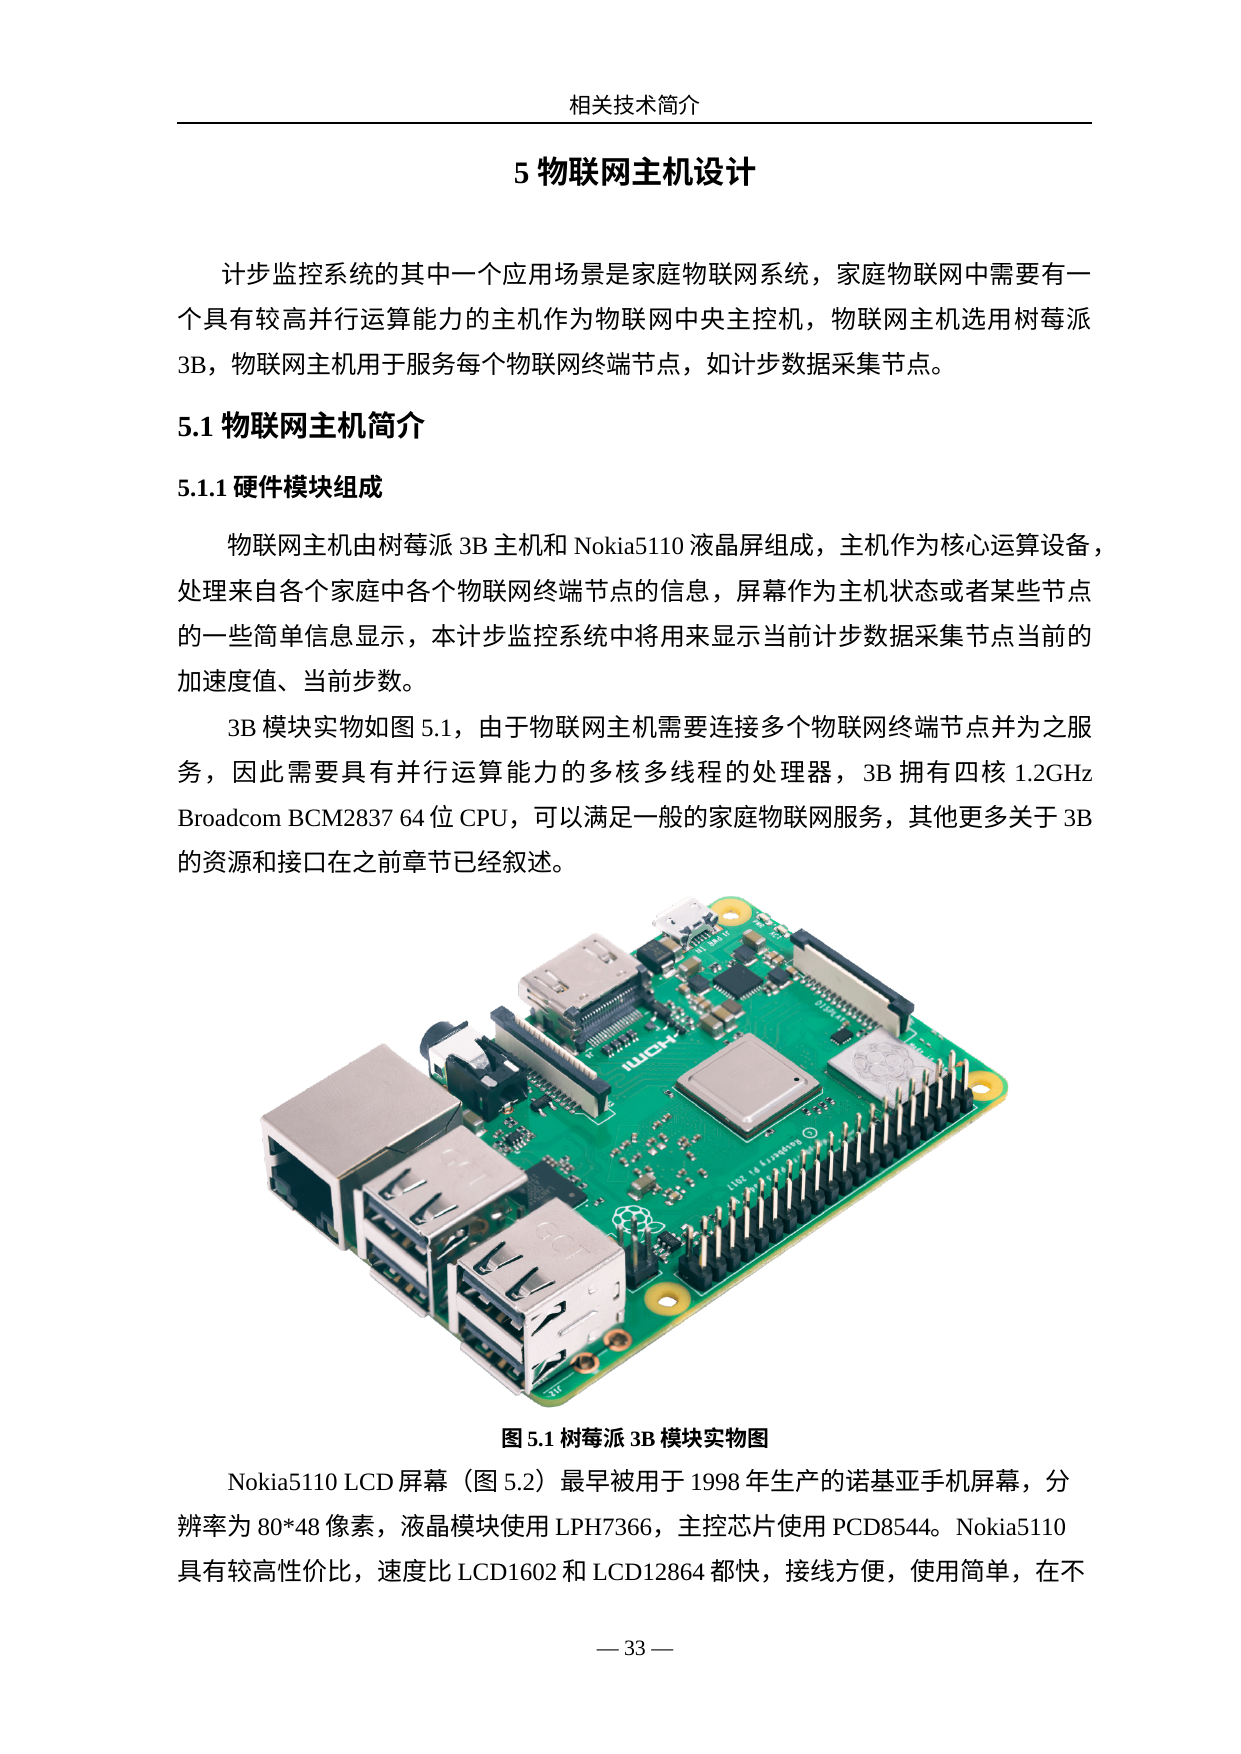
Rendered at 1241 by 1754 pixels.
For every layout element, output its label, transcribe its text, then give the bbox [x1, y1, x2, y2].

picture [252, 888, 1018, 1415]
text 3B模块实物如图5.1，由于物联网主机需要连接多个物联网终端节点并为之服务，因此需要具有并行运算能力的多核多线程的处理器，3B拥有四核1.2GHz Broadcom BCM2837 64位CPU，可以满足一般的家庭物联网服务，其他更多关于3B的资源和接口在之前章节已经叙述。 [177, 707, 1092, 879]
text 物联网主机由树莓派3B主机和Nokia5110液晶屏组成，主机作为核心运算设备，处理来自各个家庭中各个物联网终端节点的信息，屏幕作为主机状态或者某些节点的一些简单信息显示，本计步监控系统中将用来显示当前计步数据采集节点当前的加速度值、当前步数。 [177, 526, 1092, 698]
subtitle 硬件模块组成 [177, 468, 1092, 504]
subtitle 物联网主机简介 [177, 403, 1092, 445]
subtitle 计步监控系统的其中一个应用场景是家庭物联网系统，家庭物联网中需要有一个具有较高并行运算能力的主机作为物联网中央主控机，物联网主机选用树莓派3B，物联网主机用于服务每个物联网终端节点，如计步数据采集节点。 [177, 254, 1092, 381]
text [177, 1461, 1092, 1588]
subtitle 物联网主机设计 [177, 148, 1092, 193]
text 图5.1 树莓派3B模块实物图 [177, 1421, 1092, 1453]
